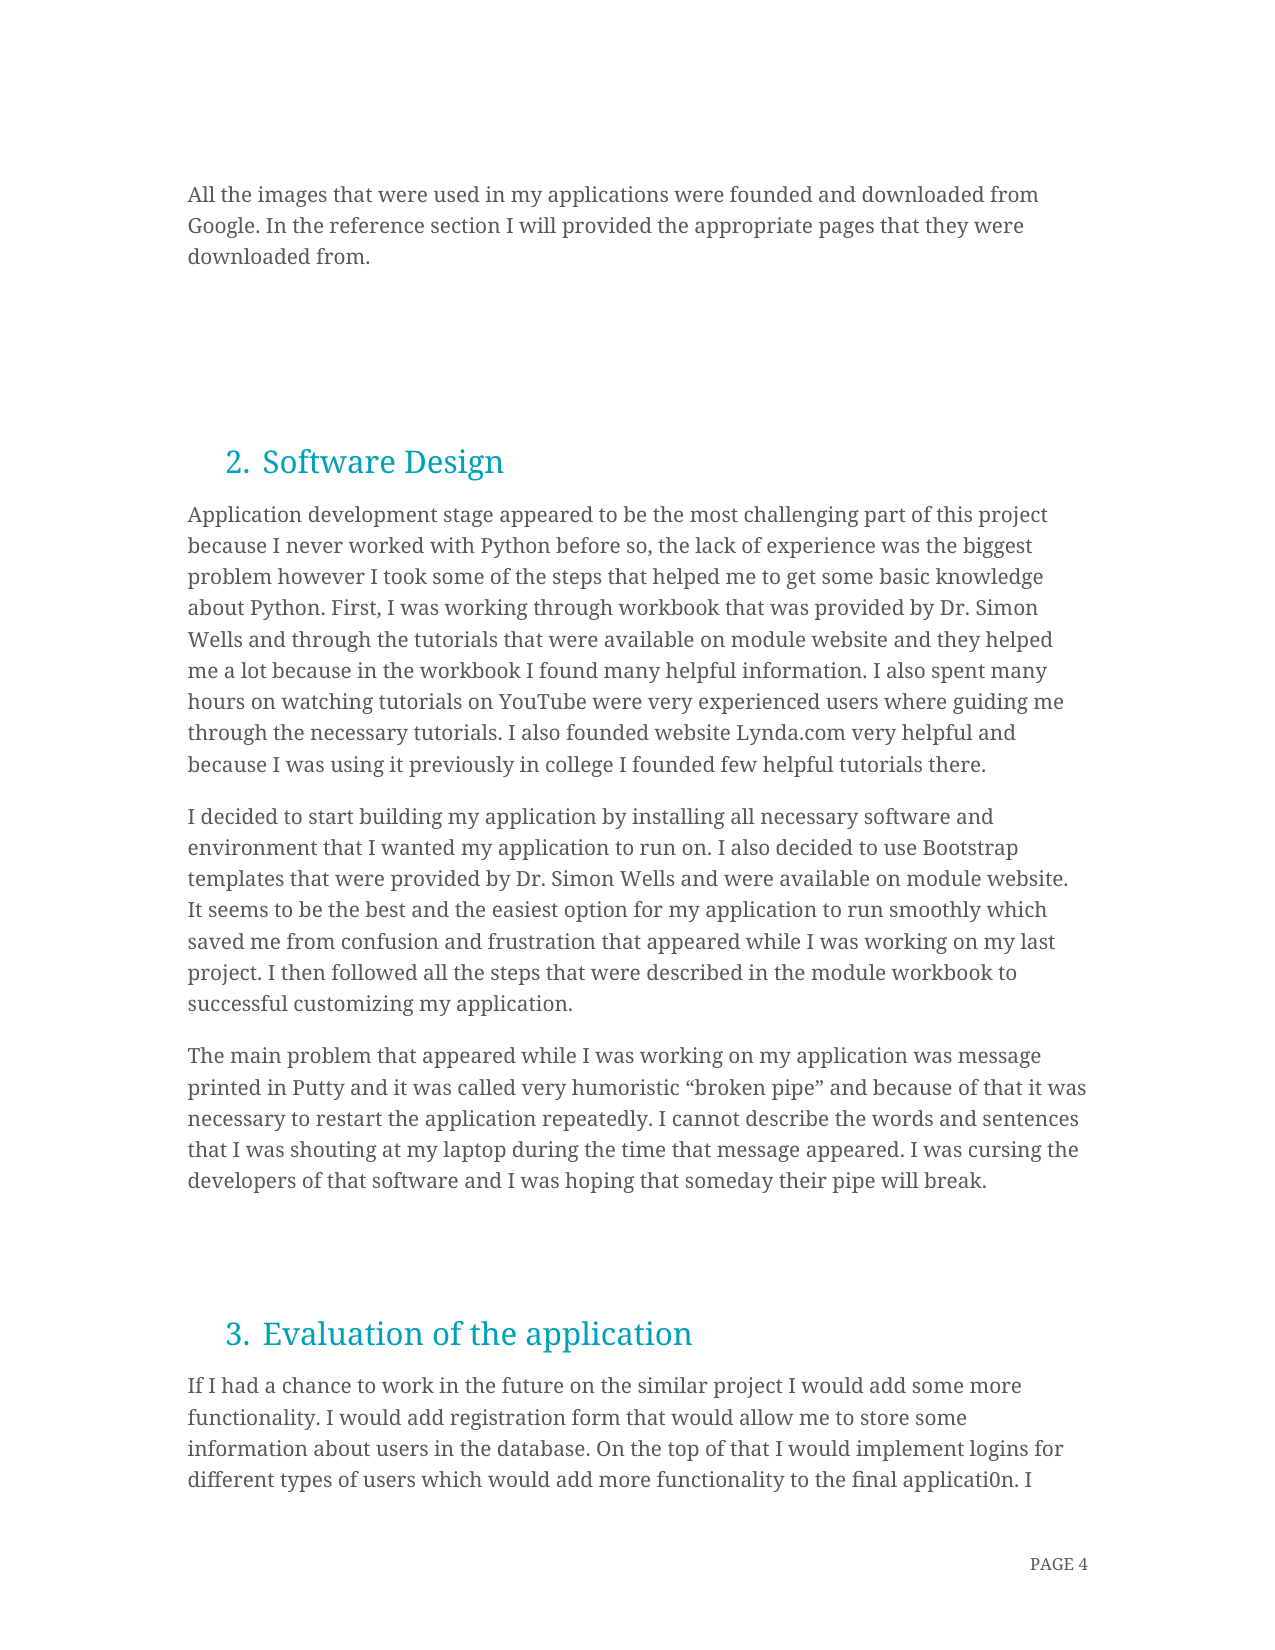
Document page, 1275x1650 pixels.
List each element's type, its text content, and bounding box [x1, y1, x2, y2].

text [187, 1371, 1087, 1494]
text I decided to start building my application by installing all necessary software and environment that I wanted my application to run on. I also decided to use Bootstrap templates that were provided by Dr. Simon Wells and were available on module website. It seems to be the best and the easiest option for my application to run smoothly which saved me from confusion and frustration that appeared while I was working on my last project. I then followed all the steps that were described in the module workbook to successful customizing my application. [187, 802, 1087, 1018]
subtitle Software Design [225, 440, 1087, 483]
text Application development stage appeared to be the most challenging part of this project because I never worked with Python before so, the lack of experience was the biggest problem however I took some of the steps that helped me to get some basic knowledge about Python. First, I was working through workbook that was provided by Dr. Simon Wells and through the tutorials that were available on module website and they helped me a lot because in the workbook I found many helpful information. I also spent many hours on watching tutorials on YouTube were very experienced users where guiding me through the necessary tutorials. I also founded website Lynda.com very helpful and because I was using it previously in college I founded few helpful tutorials there. [187, 500, 1087, 778]
text All the images that were used in my applications were founded and downloaded from Google. In the reference section I will provided the appropriate pages that they were downloaded from. [187, 180, 1087, 271]
text The main problem that appeared while I was working on my application was message printed in Putty and it was called very humoristic “broken pipe” and because of that it was necessary to restart the application repeatedly. I cannot describe the words and sentences that I was shouting at my laptop during the time that message appeared. I was cursing the developers of that software and I was hoping that someday their pipe will break. [187, 1041, 1087, 1195]
subtitle Evaluation of the application [225, 1312, 1087, 1355]
